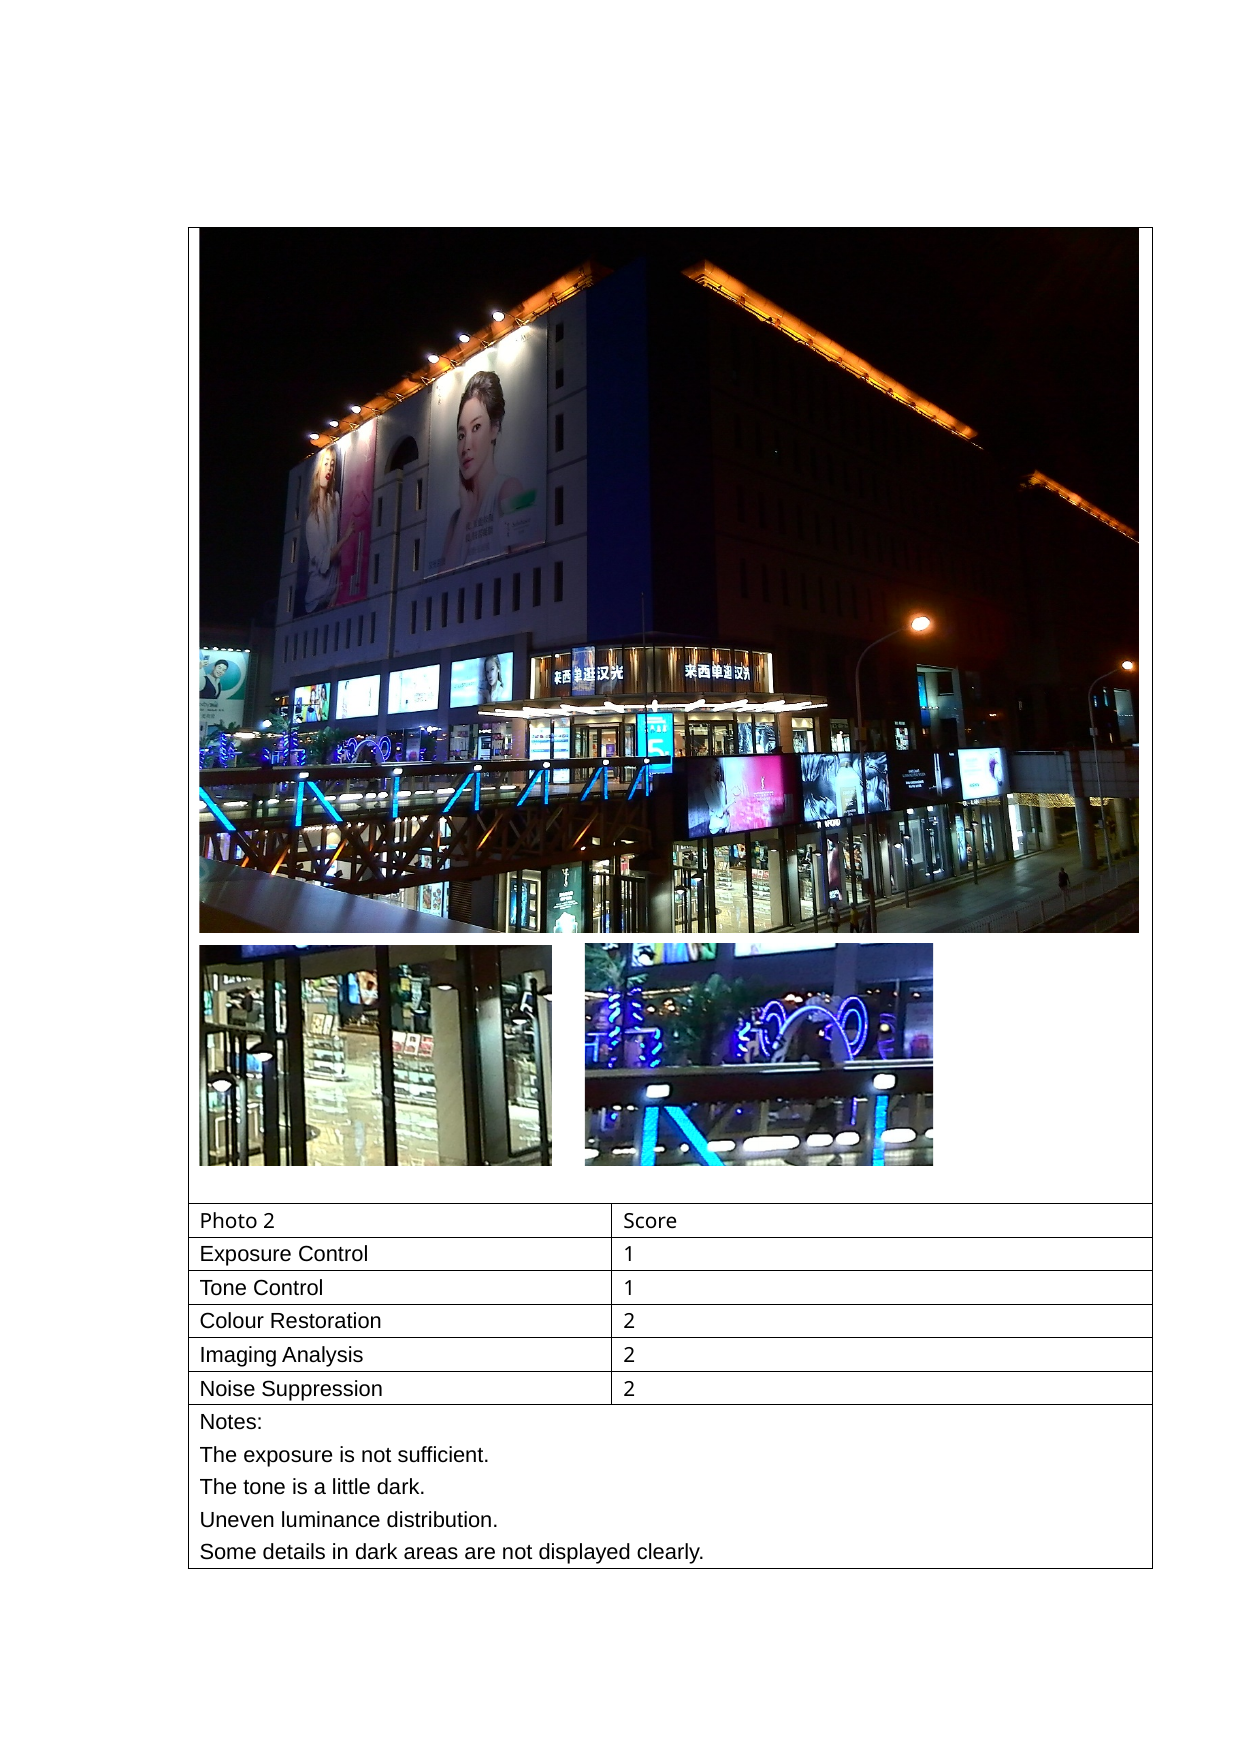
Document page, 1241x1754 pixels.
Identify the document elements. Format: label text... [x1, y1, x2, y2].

table_cell 1 [612, 1238, 1152, 1270]
table_cell Exposure Control [189, 1238, 611, 1270]
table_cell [189, 1405, 1152, 1568]
table_cell 1 [612, 1271, 1152, 1304]
table_header [189, 228, 1152, 1203]
picture [584, 943, 934, 1166]
table_cell Score [612, 1204, 1152, 1237]
table_cell Photo 2 [189, 1204, 611, 1237]
picture [199, 945, 552, 1166]
table_cell Tone Control [189, 1271, 611, 1304]
table_cell Noise Suppression [189, 1372, 611, 1404]
table_cell Imaging Analysis [189, 1338, 611, 1371]
picture [199, 228, 1139, 933]
table_cell 2 [612, 1338, 1152, 1371]
table_cell 2 [612, 1372, 1152, 1404]
table_cell Colour Restoration [189, 1305, 611, 1337]
table_cell 2 [612, 1305, 1152, 1337]
